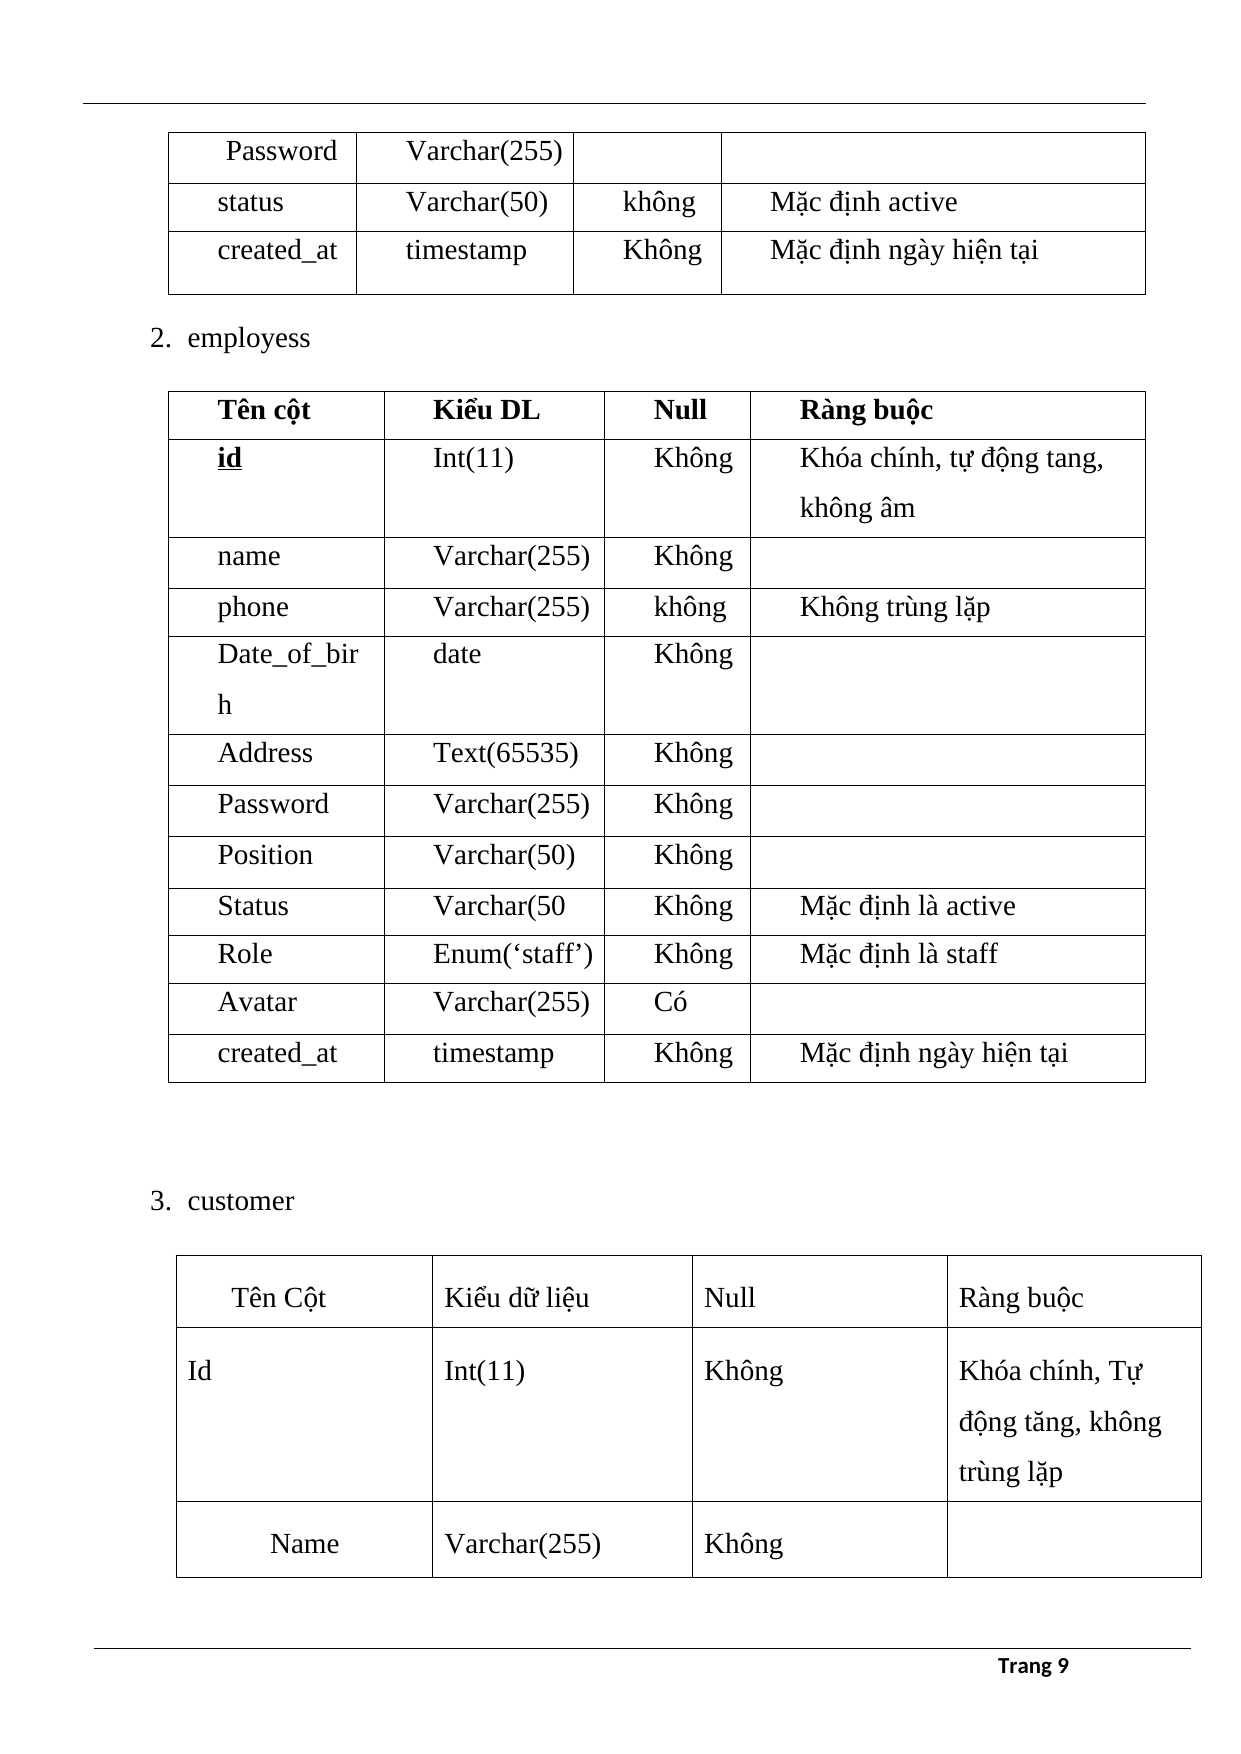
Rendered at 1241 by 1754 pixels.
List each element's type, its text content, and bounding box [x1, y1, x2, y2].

table_cell không [605, 589, 750, 636]
table_header Tên cột [169, 392, 384, 439]
table_cell Enum(‘staff’) [385, 936, 604, 983]
table_cell Varchar(50 [385, 889, 604, 935]
table_cell Address [169, 735, 384, 785]
table_cell [751, 538, 1145, 588]
table_header Ràng buộc [948, 1256, 1201, 1327]
table_cell Position [169, 837, 384, 887]
table_cell [948, 1502, 1201, 1577]
table_cell Avatar [169, 984, 384, 1034]
table_cell timestamp [385, 1035, 604, 1082]
table_cell Không [605, 1035, 750, 1082]
table_header Ràng buộc [751, 392, 1145, 439]
table_cell Varchar(255) [433, 1502, 692, 1577]
table_cell [751, 735, 1145, 785]
table_cell [722, 133, 1145, 183]
table_cell Int(11) [433, 1328, 692, 1501]
table_cell Password [169, 133, 356, 183]
table_cell không [574, 184, 721, 231]
table_cell Varchar(255) [357, 133, 573, 183]
table_header Null [693, 1256, 947, 1327]
table_cell Mặc định là active [751, 889, 1145, 935]
table_cell [751, 837, 1145, 887]
table_cell Không [605, 786, 750, 836]
table_cell [751, 984, 1145, 1034]
table_cell name [169, 538, 384, 588]
table_cell created_at [169, 232, 356, 294]
table_cell Text(65535) [385, 735, 604, 785]
table_cell Không [605, 538, 750, 588]
table_cell date [385, 637, 604, 734]
list employess [150, 320, 1191, 353]
table_cell Status [169, 889, 384, 935]
table_cell id [169, 440, 384, 537]
table_cell Role [169, 936, 384, 983]
table_cell Khóa chính, Tự động tăng, không trùng lặp [948, 1328, 1201, 1501]
table_cell status [169, 184, 356, 231]
table_cell Id [177, 1328, 432, 1501]
table_cell Mặc định là staff [751, 936, 1145, 983]
table_cell Varchar(50) [385, 837, 604, 887]
table_cell Mặc định ngày hiện tại [751, 1035, 1145, 1082]
table_cell Khóa chính, tự động tang, không âm [751, 440, 1145, 537]
table_cell created_at [169, 1035, 384, 1082]
table_cell Không trùng lặp [751, 589, 1145, 636]
table_cell Int(11) [385, 440, 604, 537]
table_cell Mặc định active [722, 184, 1145, 231]
table_cell [751, 637, 1145, 734]
table_cell Có [605, 984, 750, 1034]
table_cell Không [574, 232, 721, 294]
table_cell Date_of_birh [169, 637, 384, 734]
table_header Kiểu DL [385, 392, 604, 439]
table_cell Password [169, 786, 384, 836]
table_cell Không [605, 637, 750, 734]
table_cell Varchar(50) [357, 184, 573, 231]
table_cell Varchar(255) [385, 589, 604, 636]
table_cell Không [605, 837, 750, 887]
table_cell Varchar(255) [385, 538, 604, 588]
table_cell phone [169, 589, 384, 636]
table_cell Không [605, 735, 750, 785]
list customer [150, 1183, 1191, 1217]
table_cell Không [605, 440, 750, 537]
table_cell Mặc định ngày hiện tại [722, 232, 1145, 294]
table_cell Không [693, 1502, 947, 1577]
table_cell Varchar(255) [385, 984, 604, 1034]
table_cell Không [693, 1328, 947, 1501]
table_cell [751, 786, 1145, 836]
table_header Kiểu dữ liệu [433, 1256, 692, 1327]
table_header Null [605, 392, 750, 439]
table_cell Không [605, 936, 750, 983]
table_cell [574, 133, 721, 183]
table_cell Varchar(255) [385, 786, 604, 836]
table_header Tên Cột [177, 1256, 432, 1327]
table_cell Name [177, 1502, 432, 1577]
table_cell timestamp [357, 232, 573, 294]
table_cell Không [605, 889, 750, 935]
